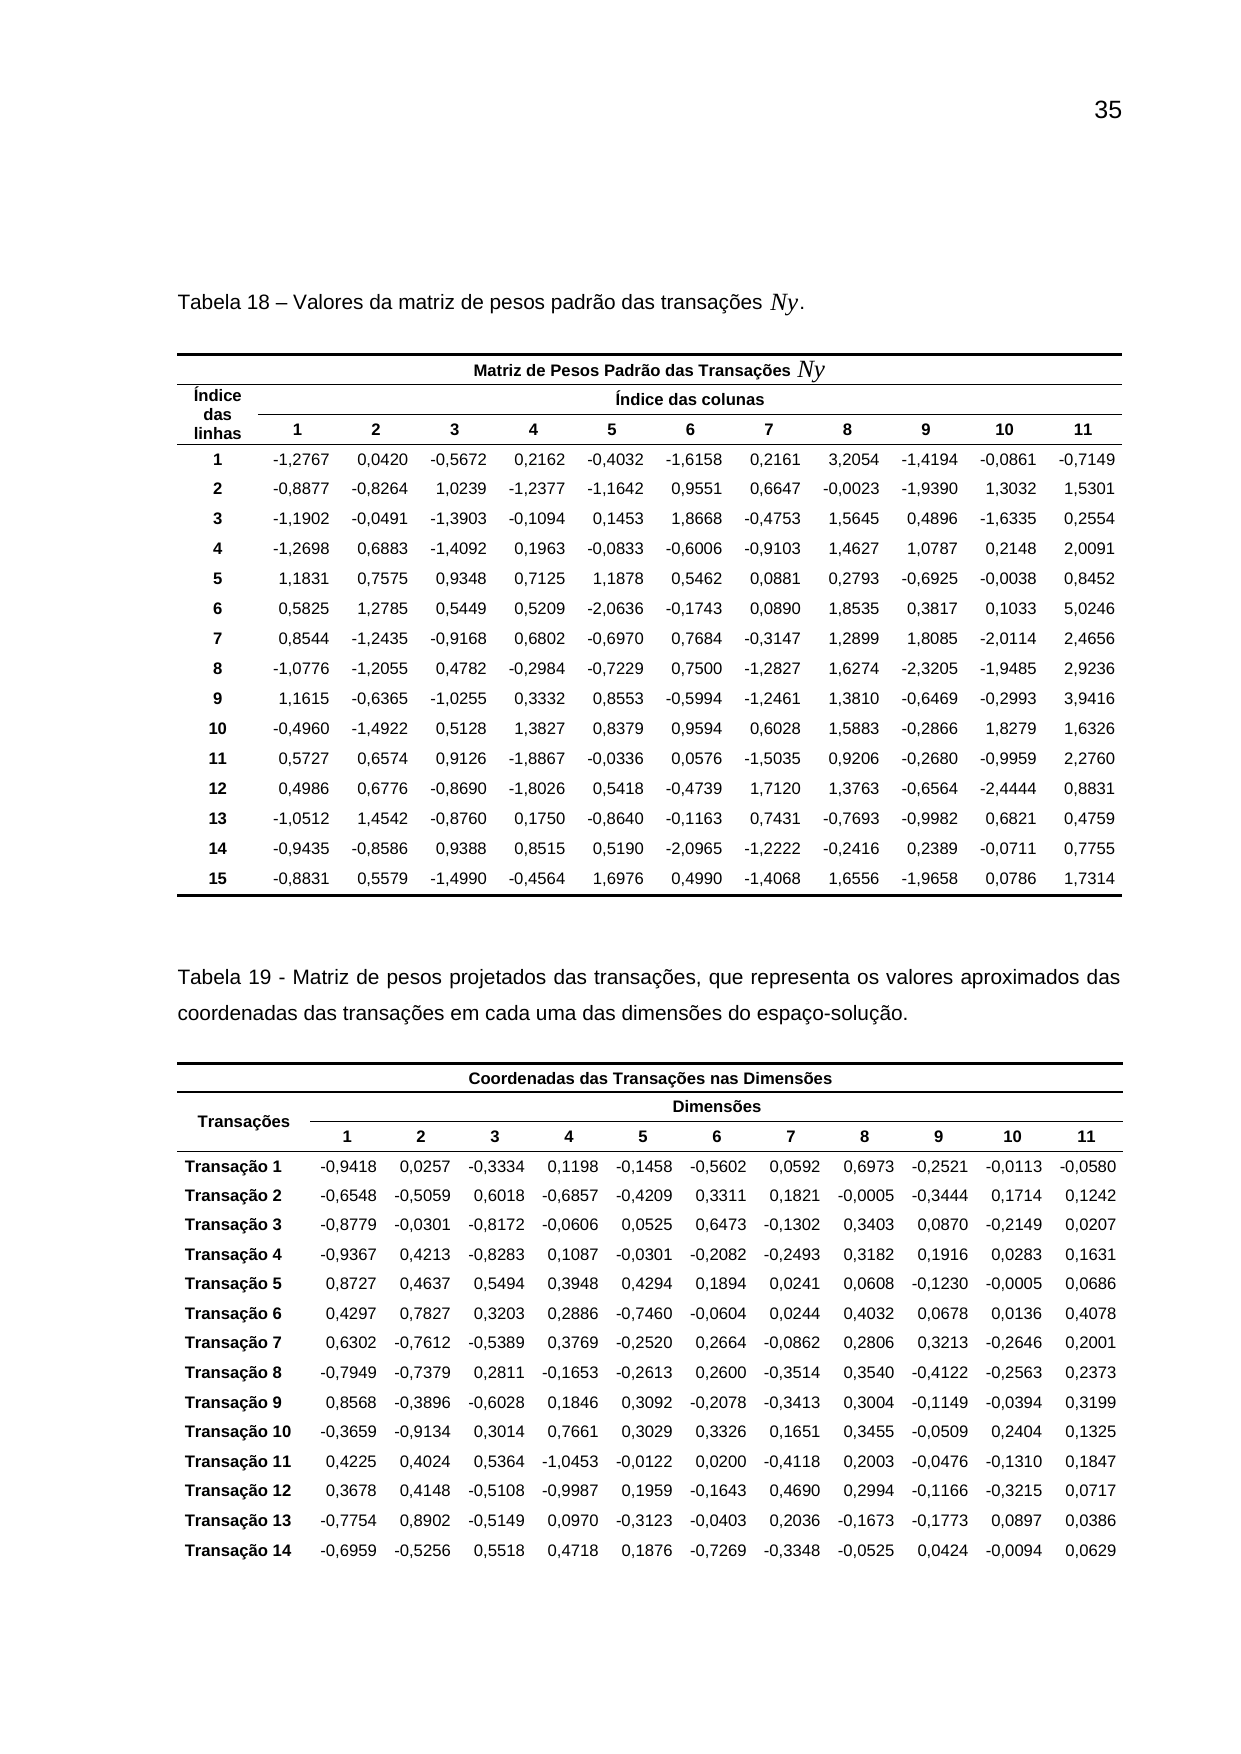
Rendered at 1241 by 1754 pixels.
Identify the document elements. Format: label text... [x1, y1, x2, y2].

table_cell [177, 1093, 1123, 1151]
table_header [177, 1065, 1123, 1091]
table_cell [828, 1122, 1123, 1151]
text Tabela 18 – Valores da matriz de pesos padrão das transações . [177, 288, 1122, 316]
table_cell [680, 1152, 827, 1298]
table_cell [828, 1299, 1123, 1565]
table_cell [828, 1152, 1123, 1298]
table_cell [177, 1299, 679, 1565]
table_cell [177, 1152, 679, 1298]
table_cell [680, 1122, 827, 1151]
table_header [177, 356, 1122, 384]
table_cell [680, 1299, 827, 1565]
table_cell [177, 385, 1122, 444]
text Tabela 19 - Matriz de pesos projetados das transações, que representa os valores aproximados das coordenadas das transações em cada uma das dimensões do espaço-solução. [177, 965, 1122, 1025]
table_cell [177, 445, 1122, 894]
